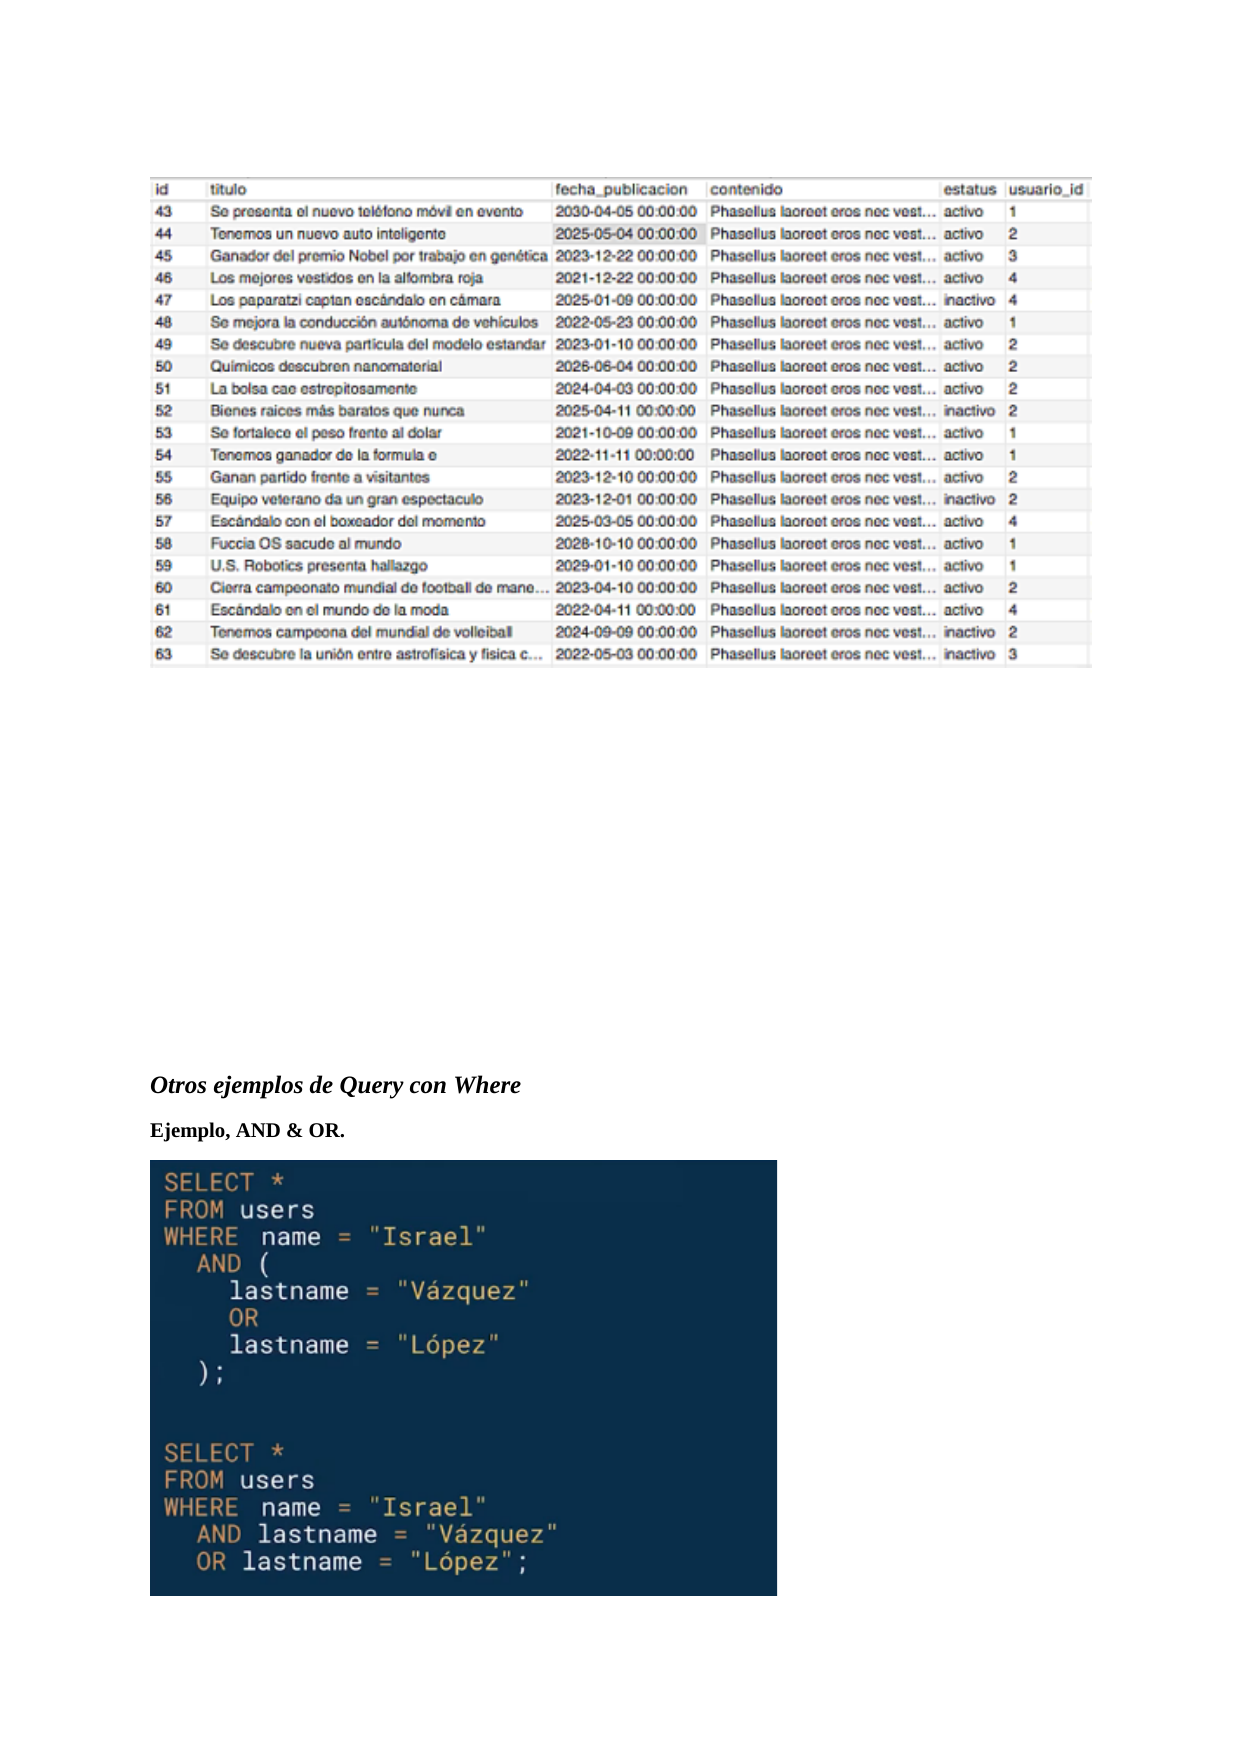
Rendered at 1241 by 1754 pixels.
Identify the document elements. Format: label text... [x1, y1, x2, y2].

picture [150, 177, 1092, 668]
picture [150, 1160, 778, 1596]
text Ejemplo, AND & OR. [150, 1117, 1090, 1142]
text Otros ejemplos de Query con Where [150, 1070, 1090, 1098]
